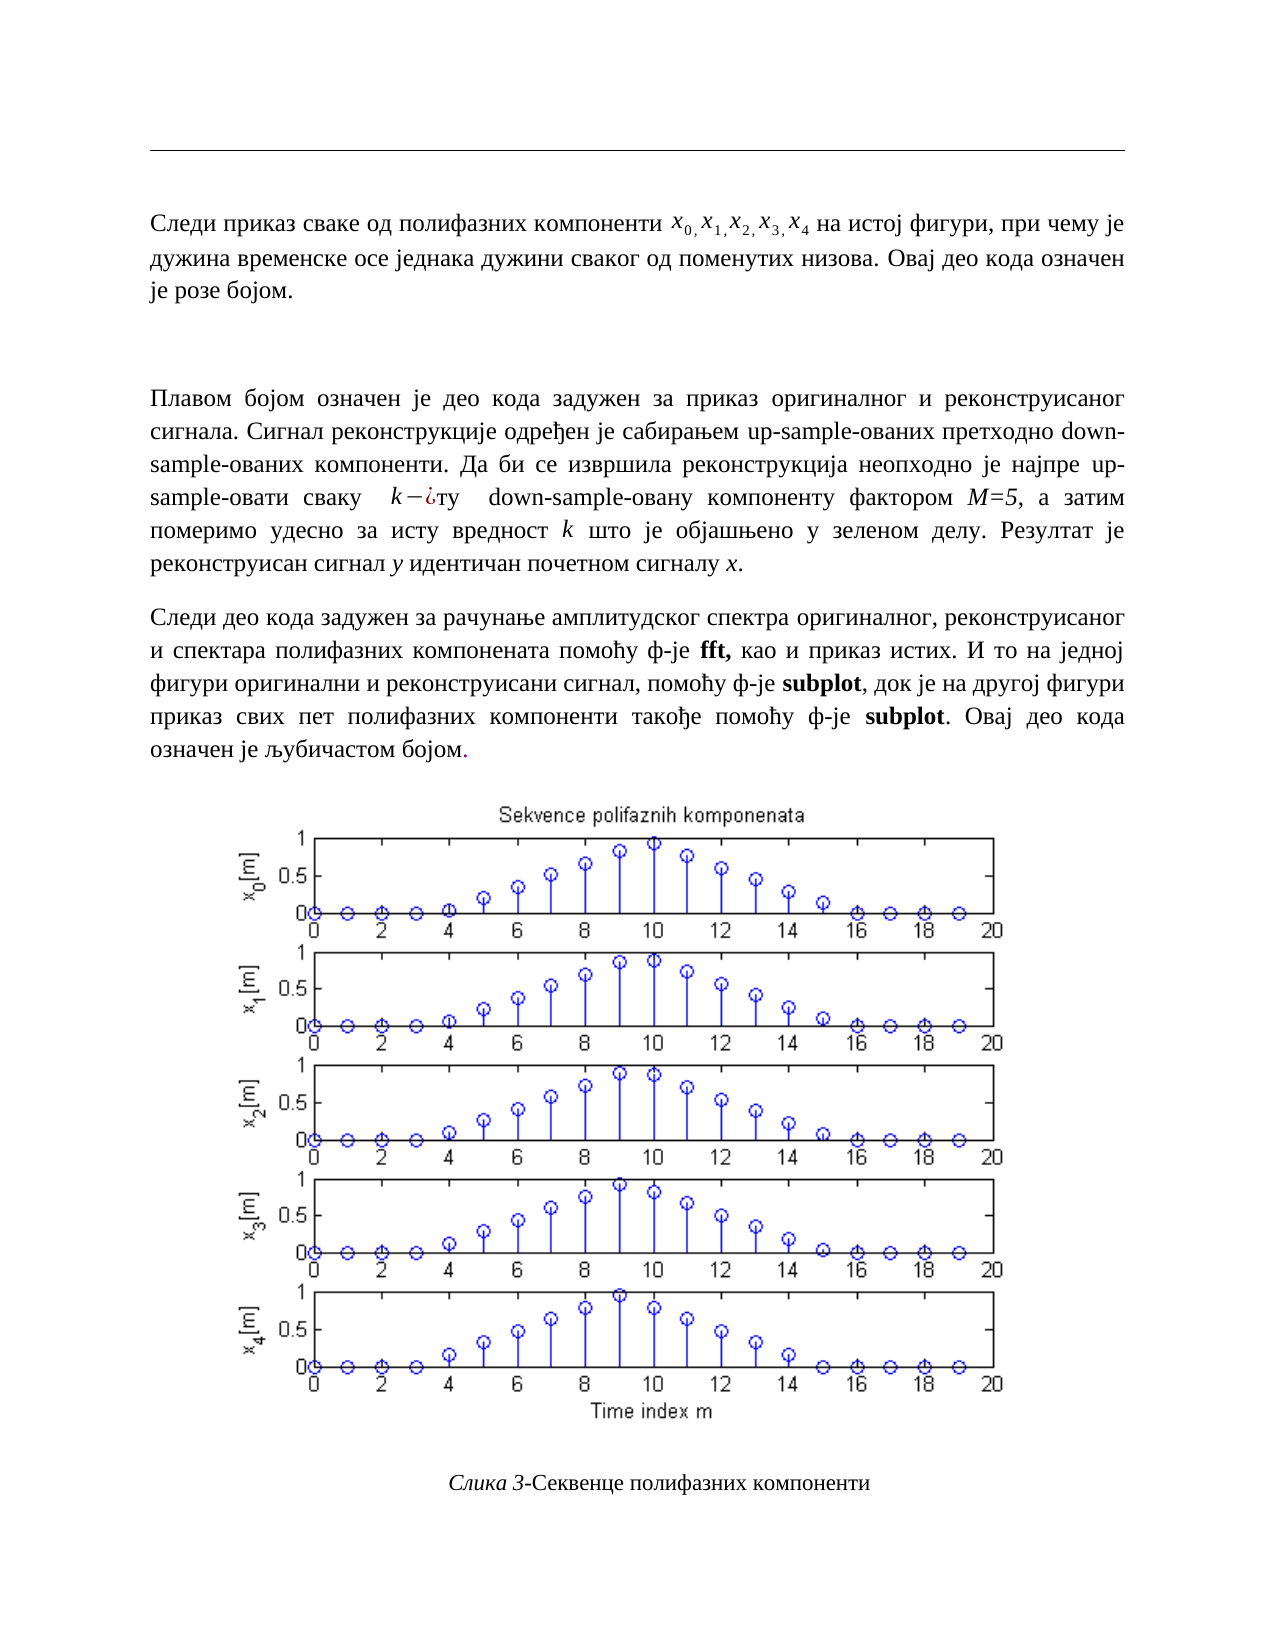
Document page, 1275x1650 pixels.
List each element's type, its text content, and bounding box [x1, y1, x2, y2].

text Слика 3-Секвенце полифазних компоненти [150, 1469, 1125, 1496]
picture [200, 788, 1075, 1445]
text Следи приказ сваке од полифазних компоненти на истој фигури, при чему је дужина временске осе једнака дужини сваког од поменутих низова. Oвај део кода означен је розе бојом. [150, 204, 1125, 304]
text Следи део кода задужен за рачунање амплитудског спектра oригиналног, реконструисаног и спектара полифазних компонената помоћу ф-је fft, као и приказ истих. И то на једној фигури оригинални и реконструисани сигнал, помоћу ф-је subplot, док је на другој фигури приказ свих пет полифазних компоненти такође помоћу ф-је subplot. Овај део кода означен је љубичастом бојом. [150, 599, 1125, 763]
text Плавом бојом означен је део кода задужен за приказ oригиналног и реконструисаног сигнала. Сигнал реконструкције одређен је сабирањем up-samplе-ованих претходно down-samplе-ованих компоненти. Да би се извршила реконструкција неопходно је најпре up-sample-овати сваку ту down-samplе-овану компоненту фактором М=5, а затим померимо удесно за исту вредност што је објашњено у зеленом делу. Резултат је реконструисан сигнал y идентичан почетном сигналу х. [150, 380, 1125, 577]
